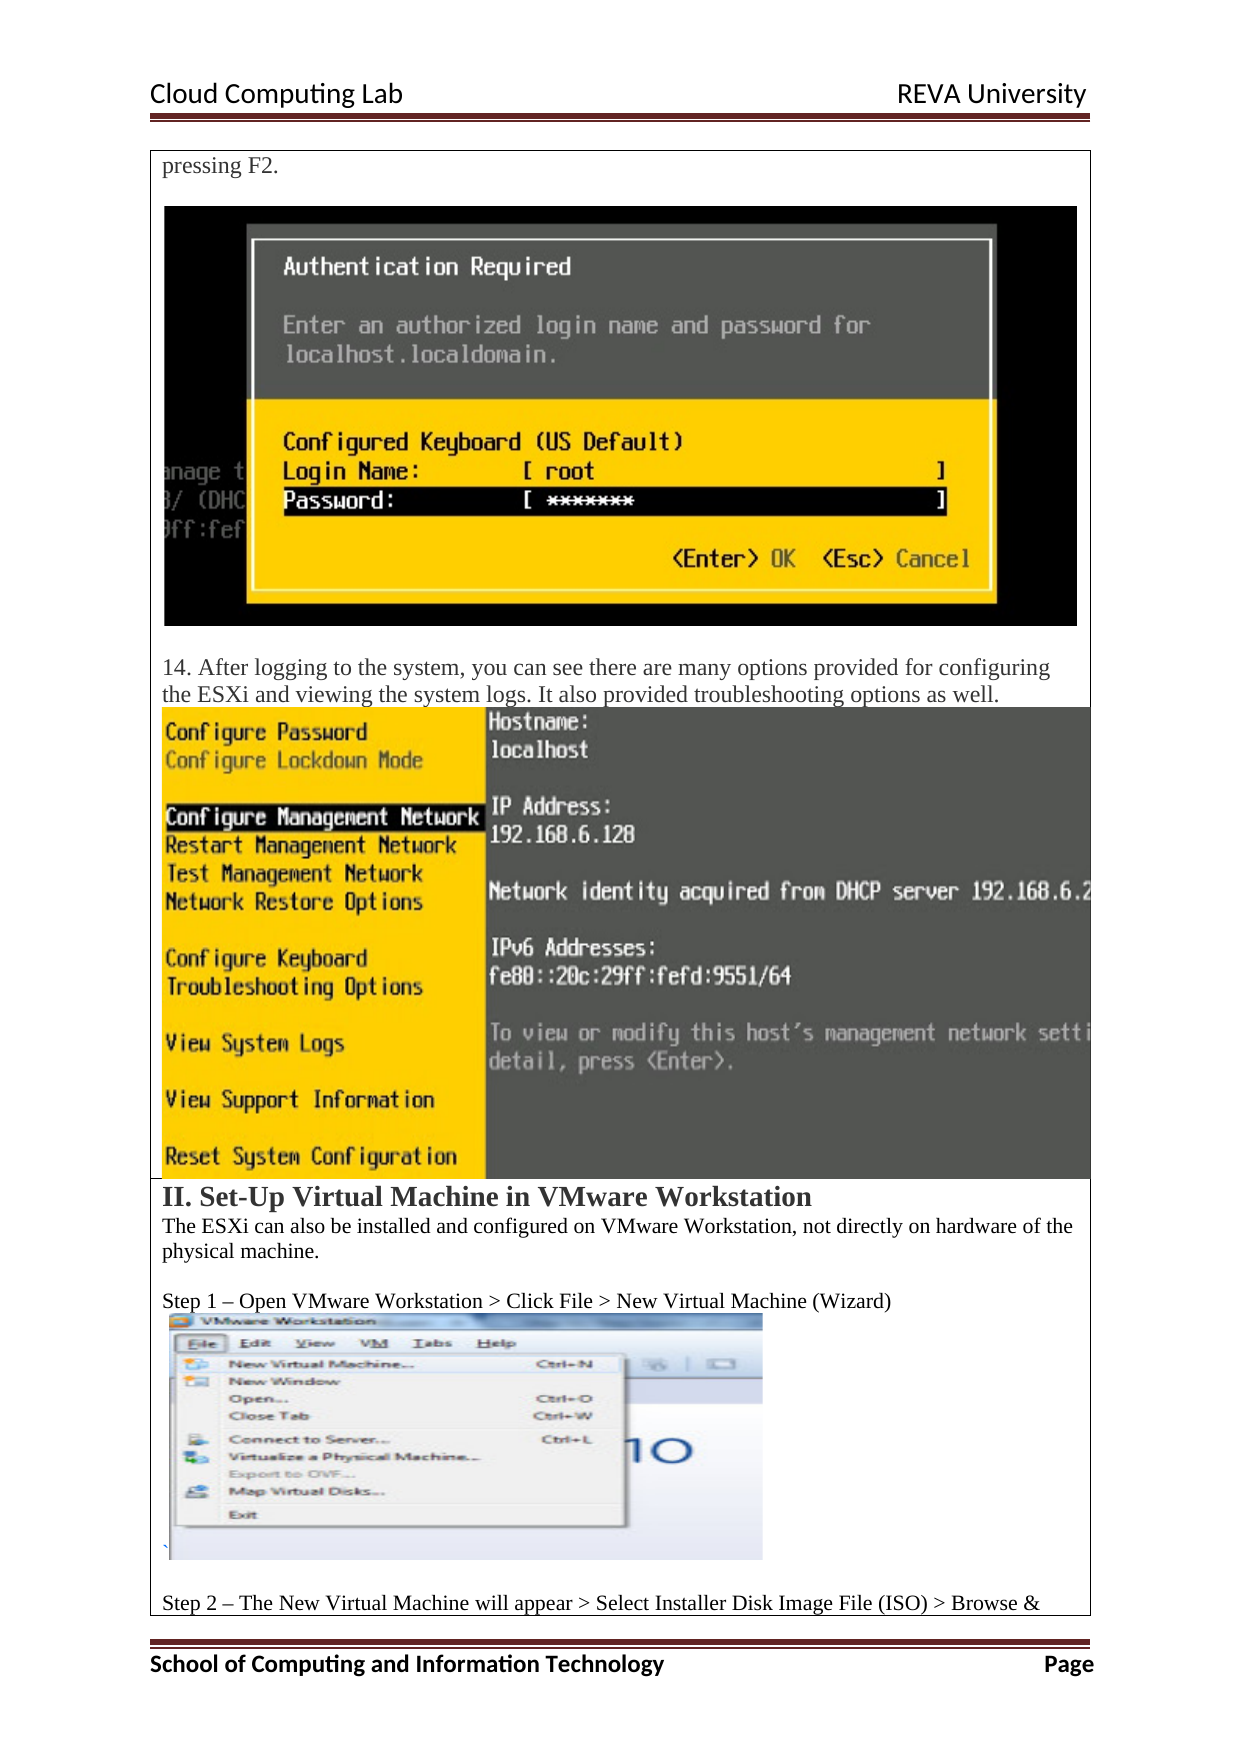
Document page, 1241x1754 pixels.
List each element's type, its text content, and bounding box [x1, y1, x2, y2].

picture [164, 206, 1077, 626]
picture [161, 707, 1091, 1179]
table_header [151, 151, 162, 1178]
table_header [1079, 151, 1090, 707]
picture [169, 1313, 763, 1560]
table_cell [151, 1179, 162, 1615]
